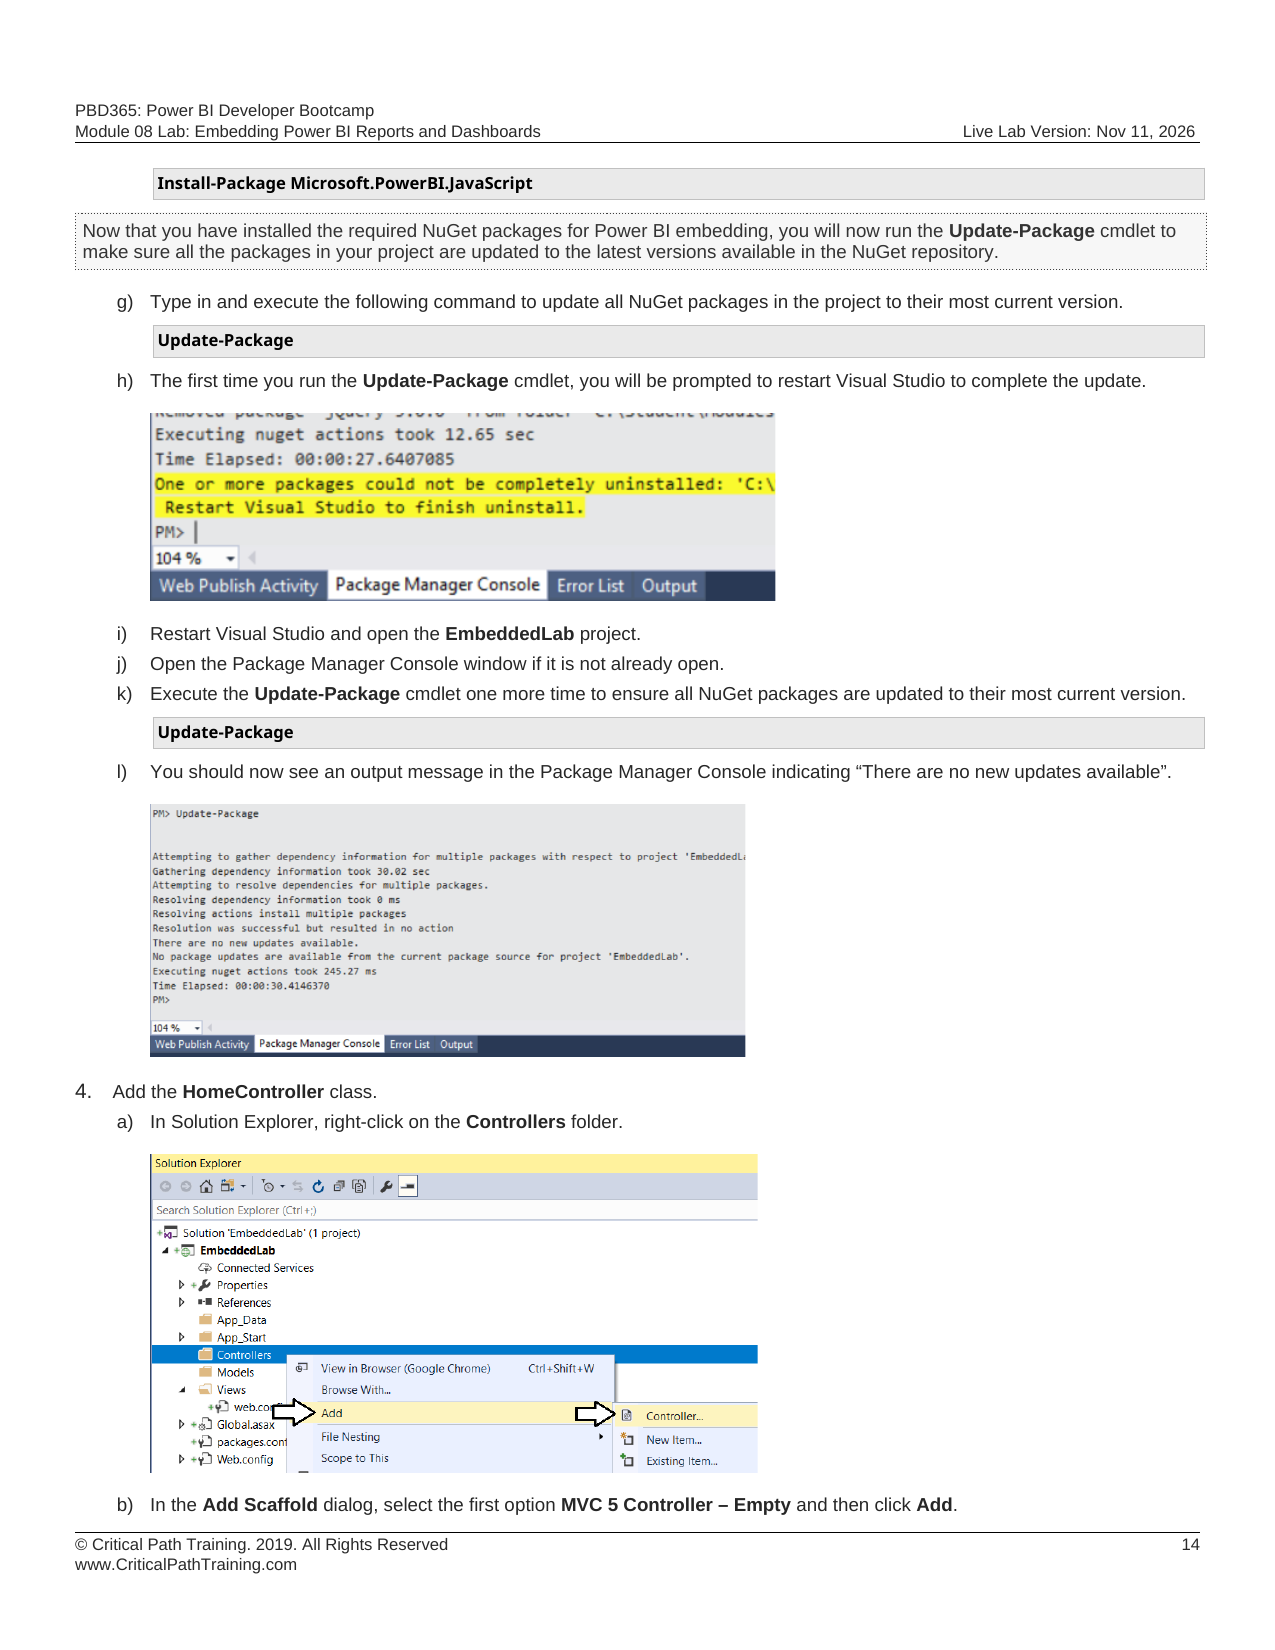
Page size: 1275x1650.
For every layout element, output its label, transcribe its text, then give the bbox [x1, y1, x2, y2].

text Type in and execute the following command to update all NuGet packages in the project to their most current version. [117, 291, 1200, 313]
text Update-Package [154, 718, 1204, 748]
text Open the Package Manager Console window if it is not already open. [117, 653, 1200, 674]
text In Solution Explorer, right-click on the Controllers folder. [117, 1111, 1200, 1132]
text You should now see an output message in the Package Manager Console indicating “There are no new updates available”. [117, 761, 1200, 783]
text Restart Visual Studio and open the EmbeddedLab project. [117, 623, 1200, 644]
text Install-Package Microsoft.PowerBI.JavaScript [154, 169, 1204, 199]
text Execute the Update-Package cmdlet one more time to ensure all NuGet packages are updated to their most current version. [117, 682, 1200, 704]
text Add the HomeController class. [75, 1079, 1200, 1103]
text The first time you run the Update-Package cmdlet, you will be prompted to restart Visual Studio to complete the update. [117, 370, 1200, 391]
picture [150, 804, 746, 1057]
picture [150, 413, 776, 601]
picture [150, 1154, 758, 1473]
text Now that you have installed the required NuGet packages for Power BI embedding, you will now run the Update-Package cmdlet to make sure all the packages in your project are updated to the latest versions available in the NuGet repository. [75, 212, 1207, 270]
text In the Add Scaffold dialog, select the first option MVC 5 Controller – Empty and then click Add. [117, 1494, 1200, 1516]
text Update-Package [154, 326, 1204, 357]
